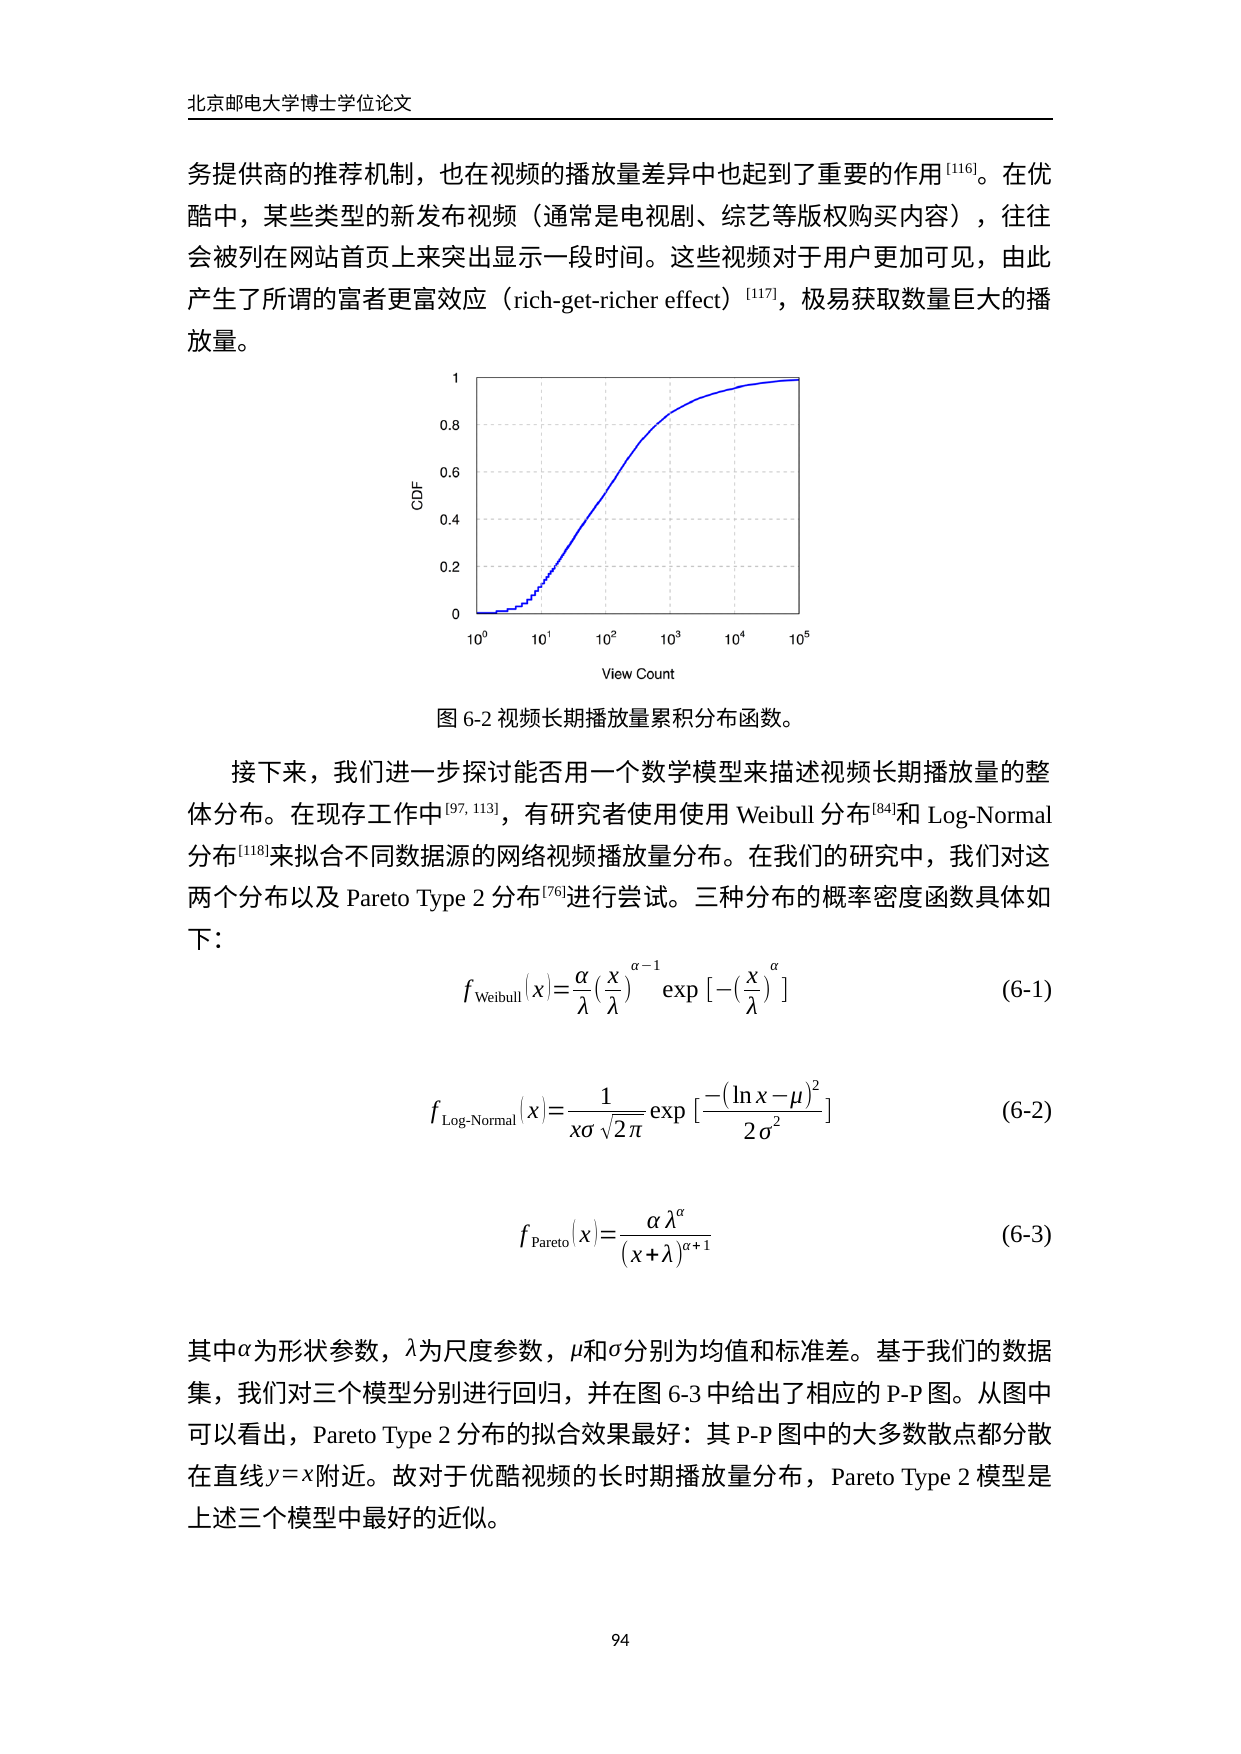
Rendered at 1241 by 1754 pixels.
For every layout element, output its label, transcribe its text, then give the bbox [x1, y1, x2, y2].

picture [406, 358, 835, 701]
text 接下来，我们进一步探讨能否用一个数学模型来描述视频长期播放量的整体分布。在现存工作中[97, 113]，有研究者使用使用Weibull分布[84]和Log-Normal分布[118]来拟合不同数据源的网络视频播放量分布。在我们的研究中，我们对这两个分布以及Pareto Type 2分布[76]进行尝试。三种分布的概率密度函数具体如下： [187, 748, 1053, 957]
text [187, 150, 1053, 358]
text 图6-2 视频长期播放量累积分布函数。 [187, 701, 1053, 732]
text 其中为形状参数，为尺度参数，和分别为均值和标准差。基于我们的数据集，我们对三个模型分别进行回归，并在图6-3中给出了相应的P-P图。从图中可以看出，Pareto Type 2分布的拟合效果最好：其P-P图中的大多数散点都分散在直线附近。故对于优酷视频的长时期播放量分布，Pareto Type 2模型是上述三个模型中最好的近似。 [187, 1327, 1053, 1536]
